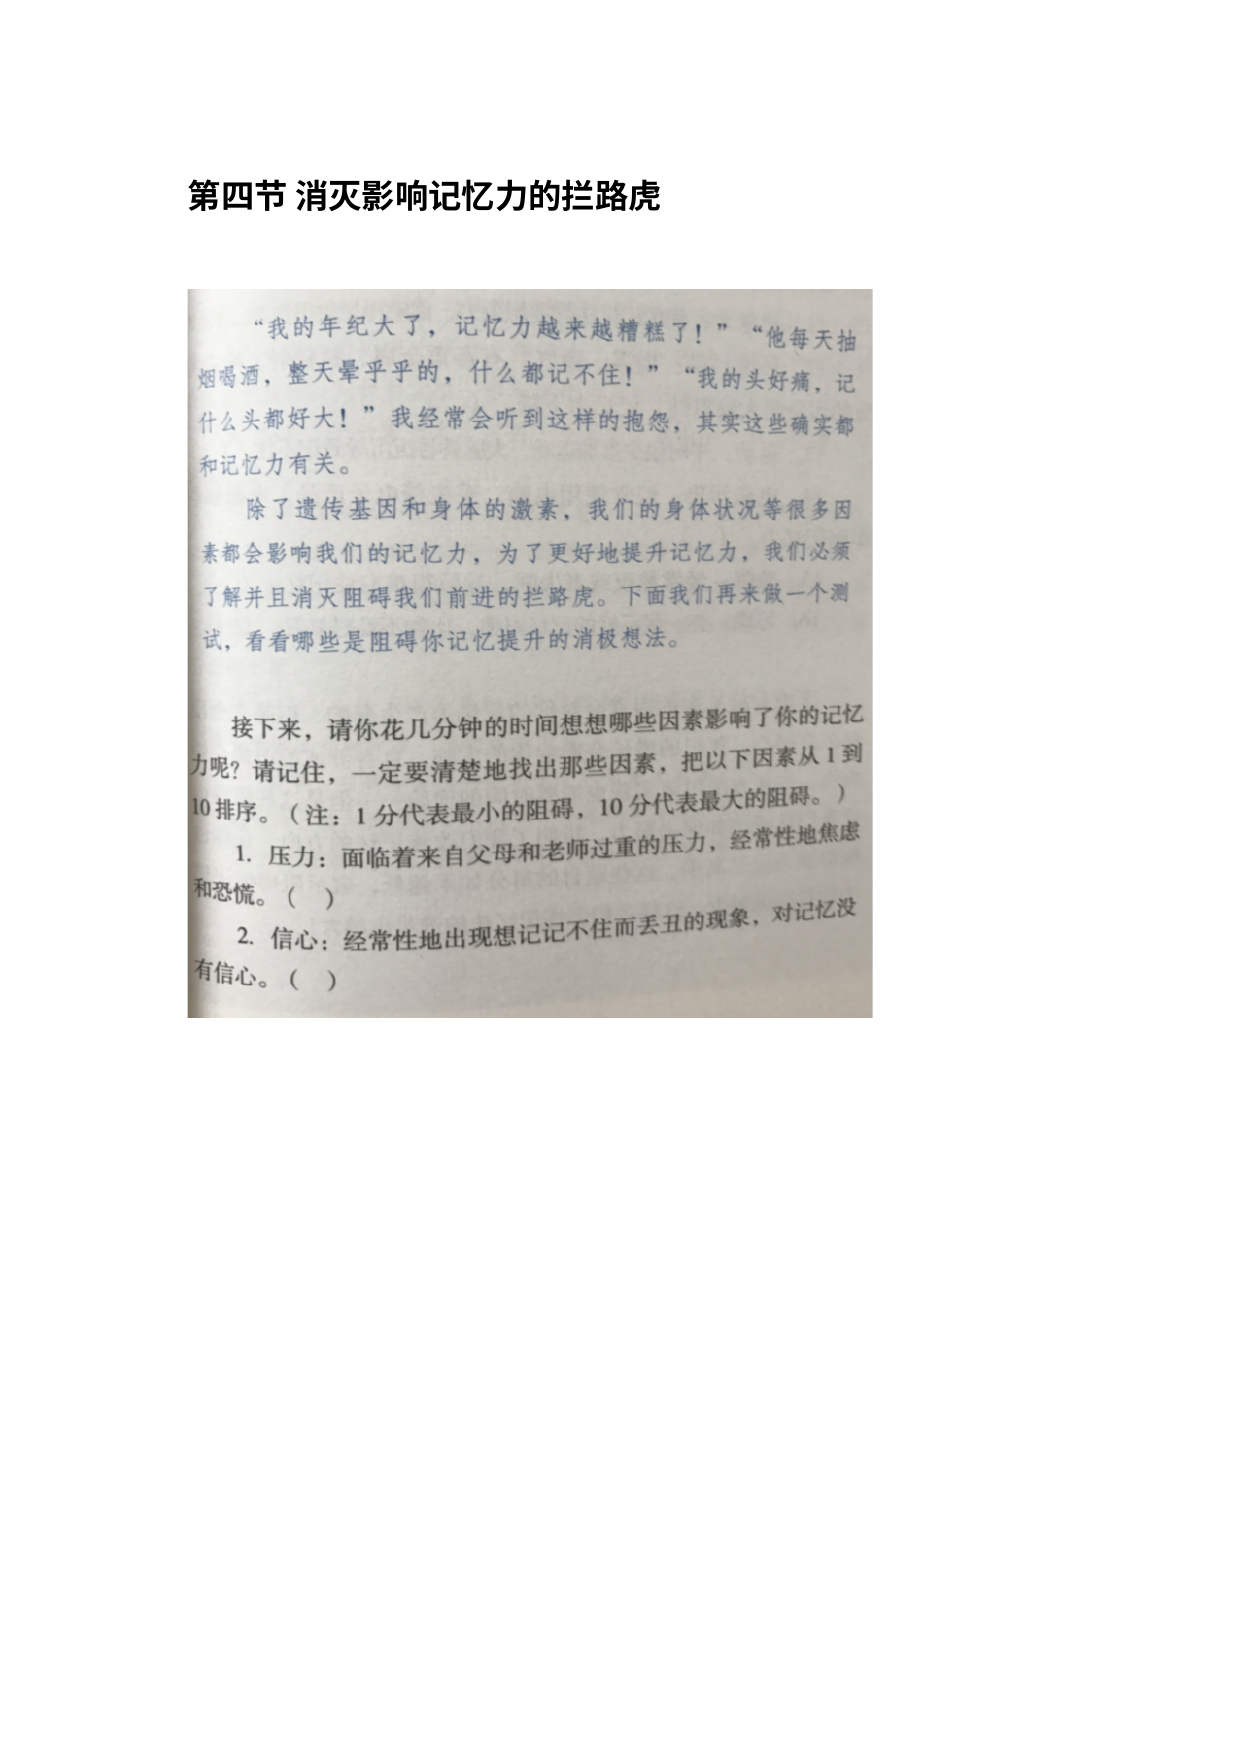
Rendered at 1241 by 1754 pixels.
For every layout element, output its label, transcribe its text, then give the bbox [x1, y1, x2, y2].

picture [187, 289, 873, 1018]
subtitle 第四节 消灭影响记忆力的拦路虎 [187, 162, 1053, 227]
